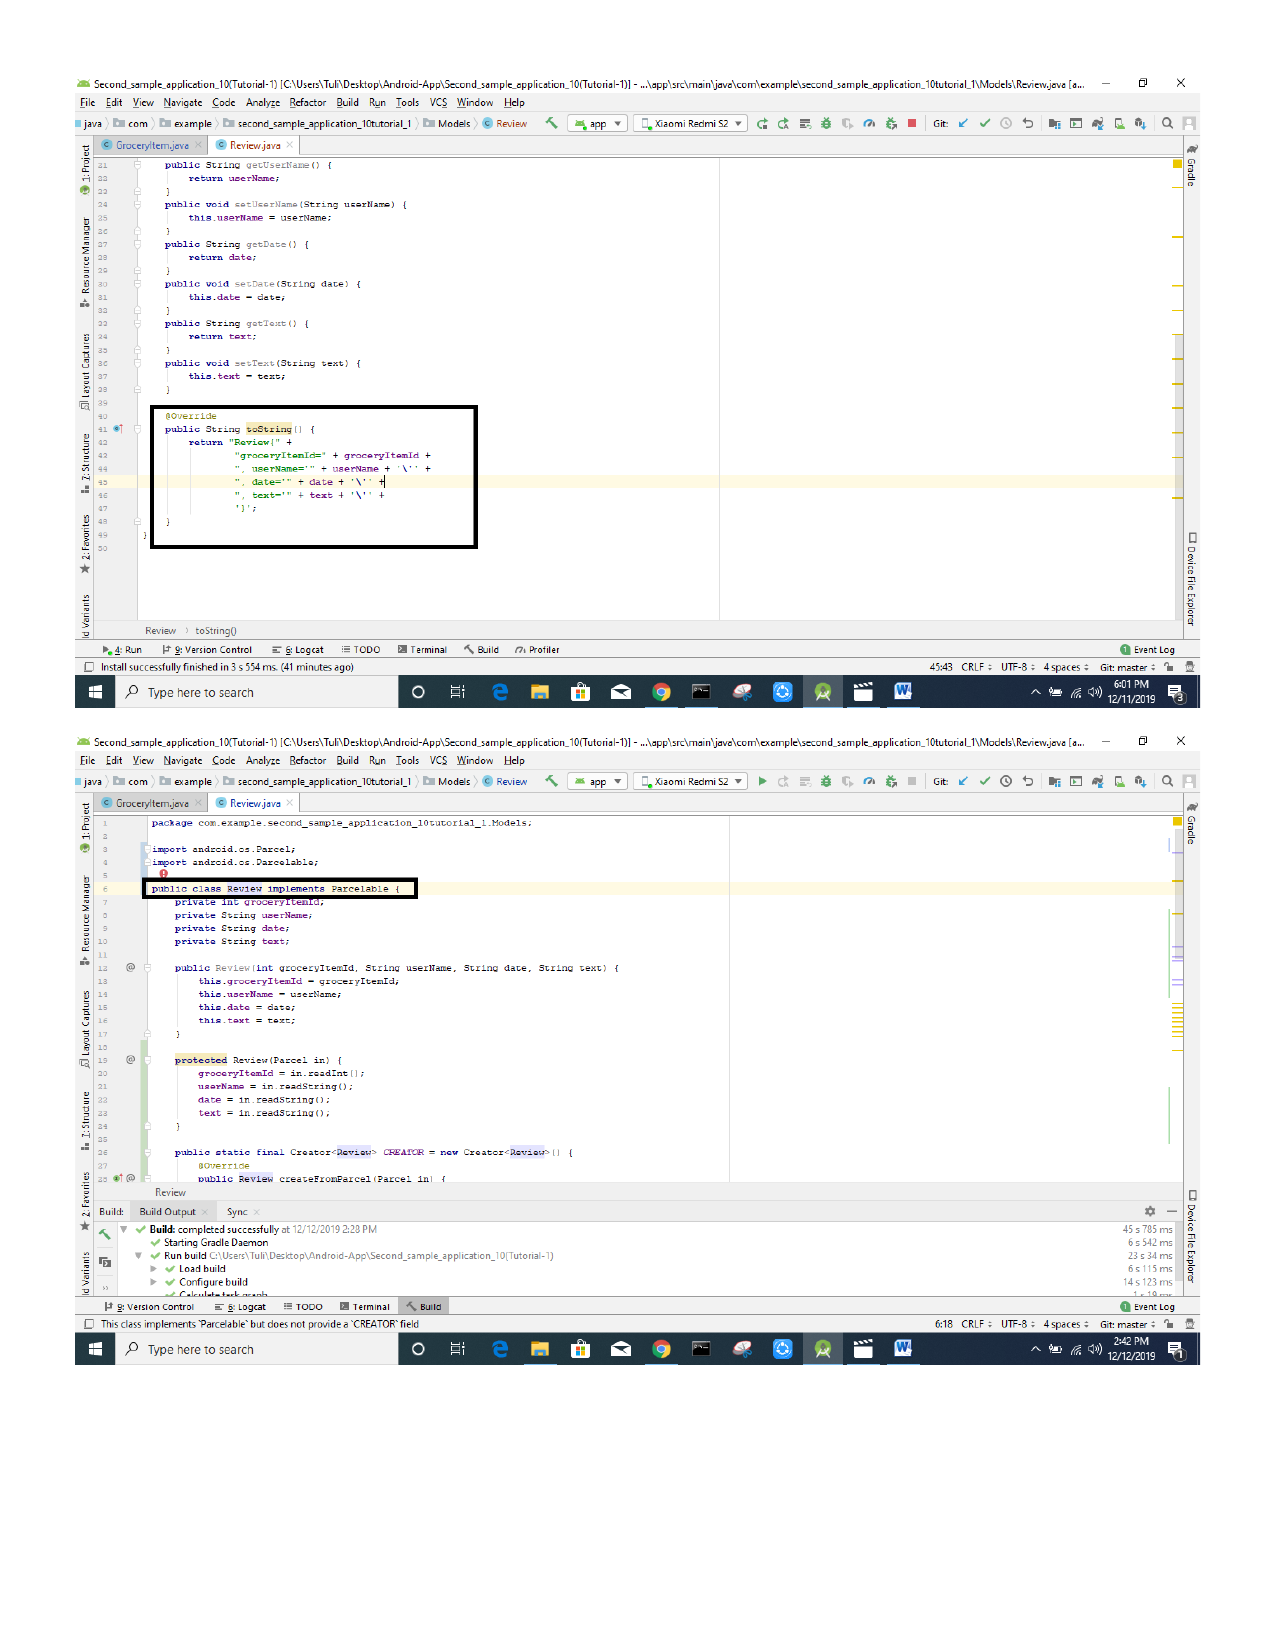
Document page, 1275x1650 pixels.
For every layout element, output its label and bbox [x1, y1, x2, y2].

picture [75, 732, 1200, 1365]
picture [75, 75, 1200, 708]
